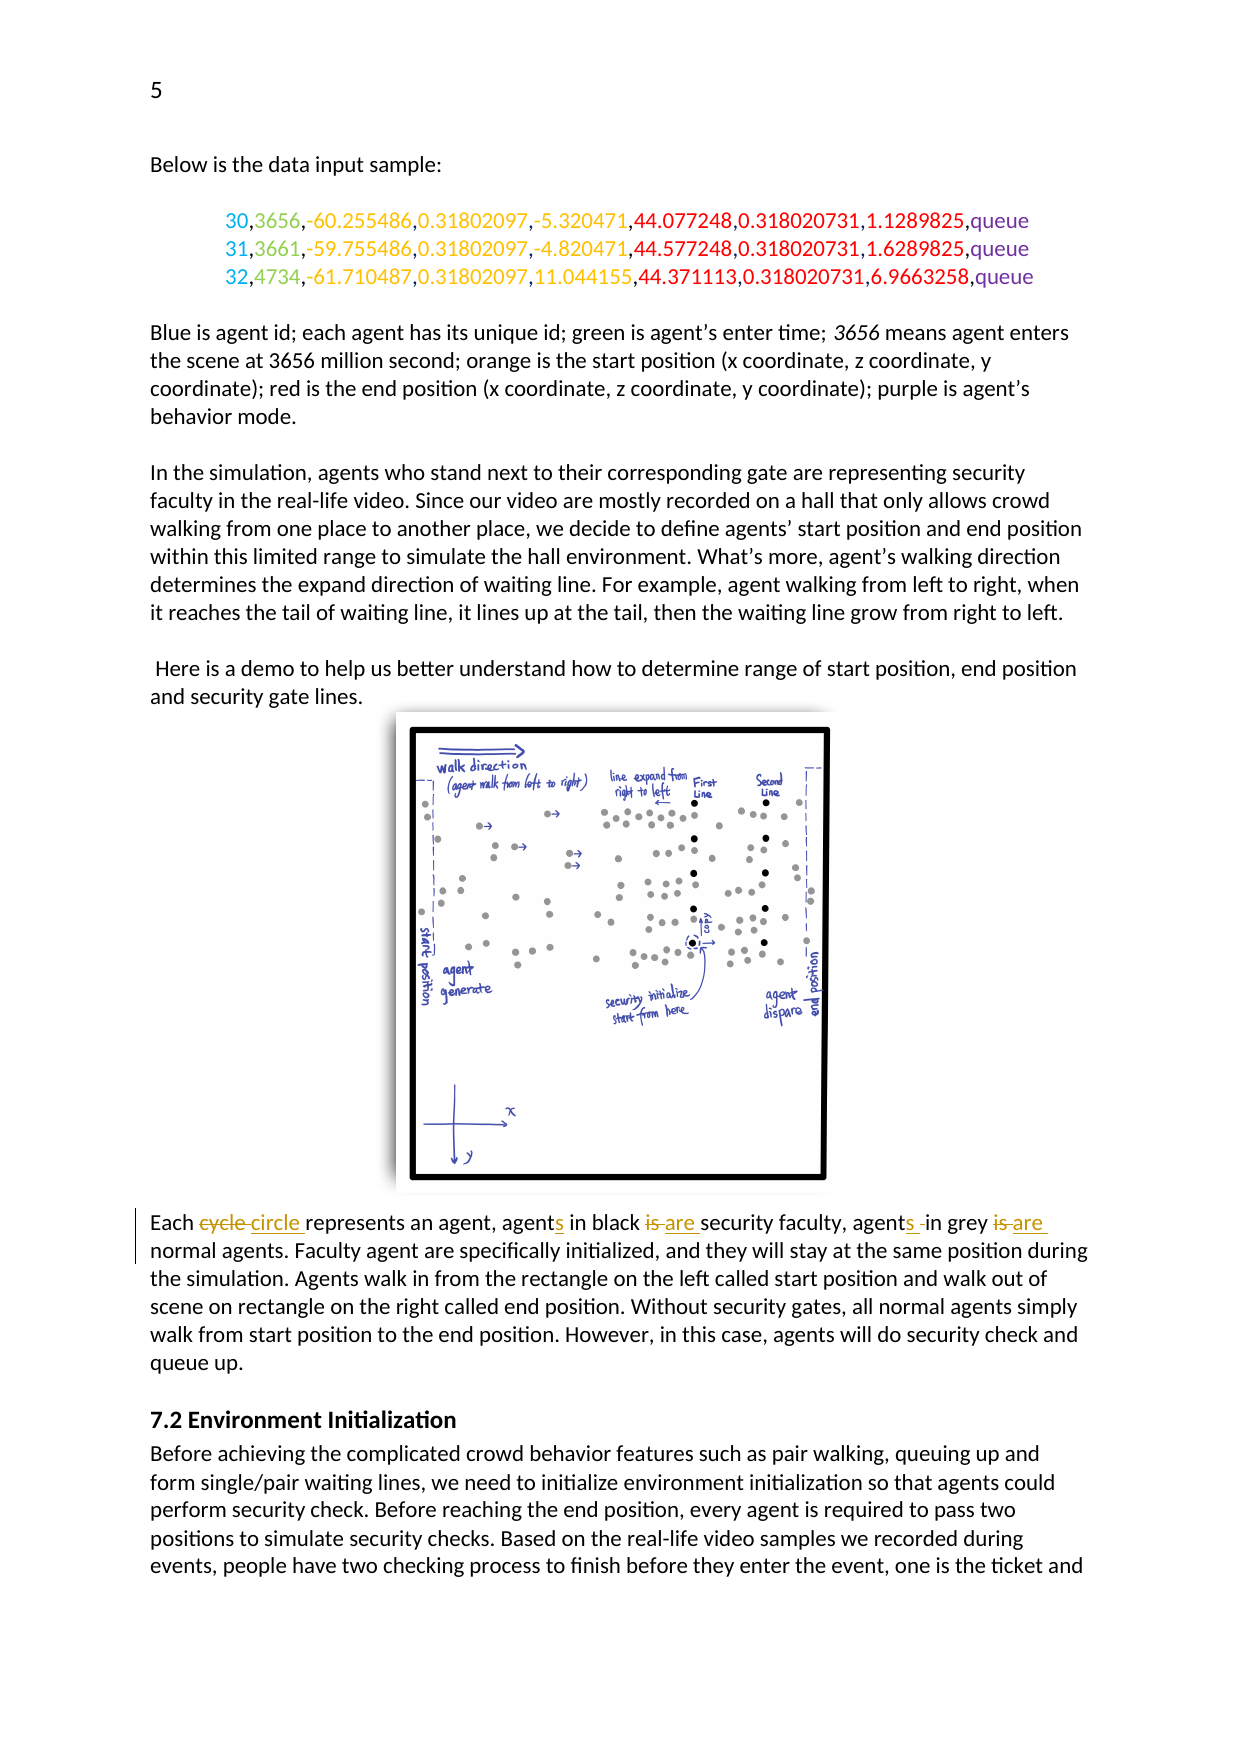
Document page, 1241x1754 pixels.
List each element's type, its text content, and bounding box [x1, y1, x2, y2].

text Here is a demo to help us better understand how to determine range of start position, end position and security gate lines. [150, 654, 1090, 710]
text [150, 1439, 1090, 1580]
text 30,3656,-60.255486,0.31802097,-5.320471,44.077248,0.318020731,1.1289825,queue [225, 206, 1090, 234]
text 7.2 Environment Initialization [150, 1404, 1090, 1435]
picture [396, 712, 845, 1193]
text Blue is agent id; each agent has its unique id; green is agent’s enter time; 3656 means agent enters the scene at 3656 million second; orange is the start position (x coordinate, z coordinate, y coordinate); red is the end position (x coordinate, z coordinate, y coordinate); purple is agent’s behavior mode. [150, 318, 1090, 430]
text Each represents an agent, agent in black security faculty, agentin grey normal agents. Faculty agent are specifically initialized, and they will stay at the same position during the simulation. Agents walk in from the rectangle on the left called start position and walk out of scene on rectangle on the right called end position. Without security gates, all normal agents simply walk from start position to the end position. However, in this case, agents will do security check and queue up. [150, 1208, 1090, 1377]
text Below is the data input sample: [150, 150, 1090, 178]
text In the simulation, agents who stand next to their corresponding gate are representing security faculty in the real-life video. Since our video are mostly recorded on a hall that only allows crowd walking from one place to another place, we decide to define agents’ start position and end position within this limited range to simulate the hall environment. What’s more, agent’s walking direction determines the expand direction of waiting line. For example, agent walking from left to right, when it reaches the tail of waiting line, it lines up at the tail, then the waiting line grow from right to left. [150, 458, 1090, 626]
text 31,3661,-59.755486,0.31802097,-4.820471,44.577248,0.318020731,1.6289825,queue [225, 234, 1090, 262]
text 32,4734,-61.710487,0.31802097,11.044155,44.371113,0.318020731,6.9663258,queue [225, 262, 1090, 290]
